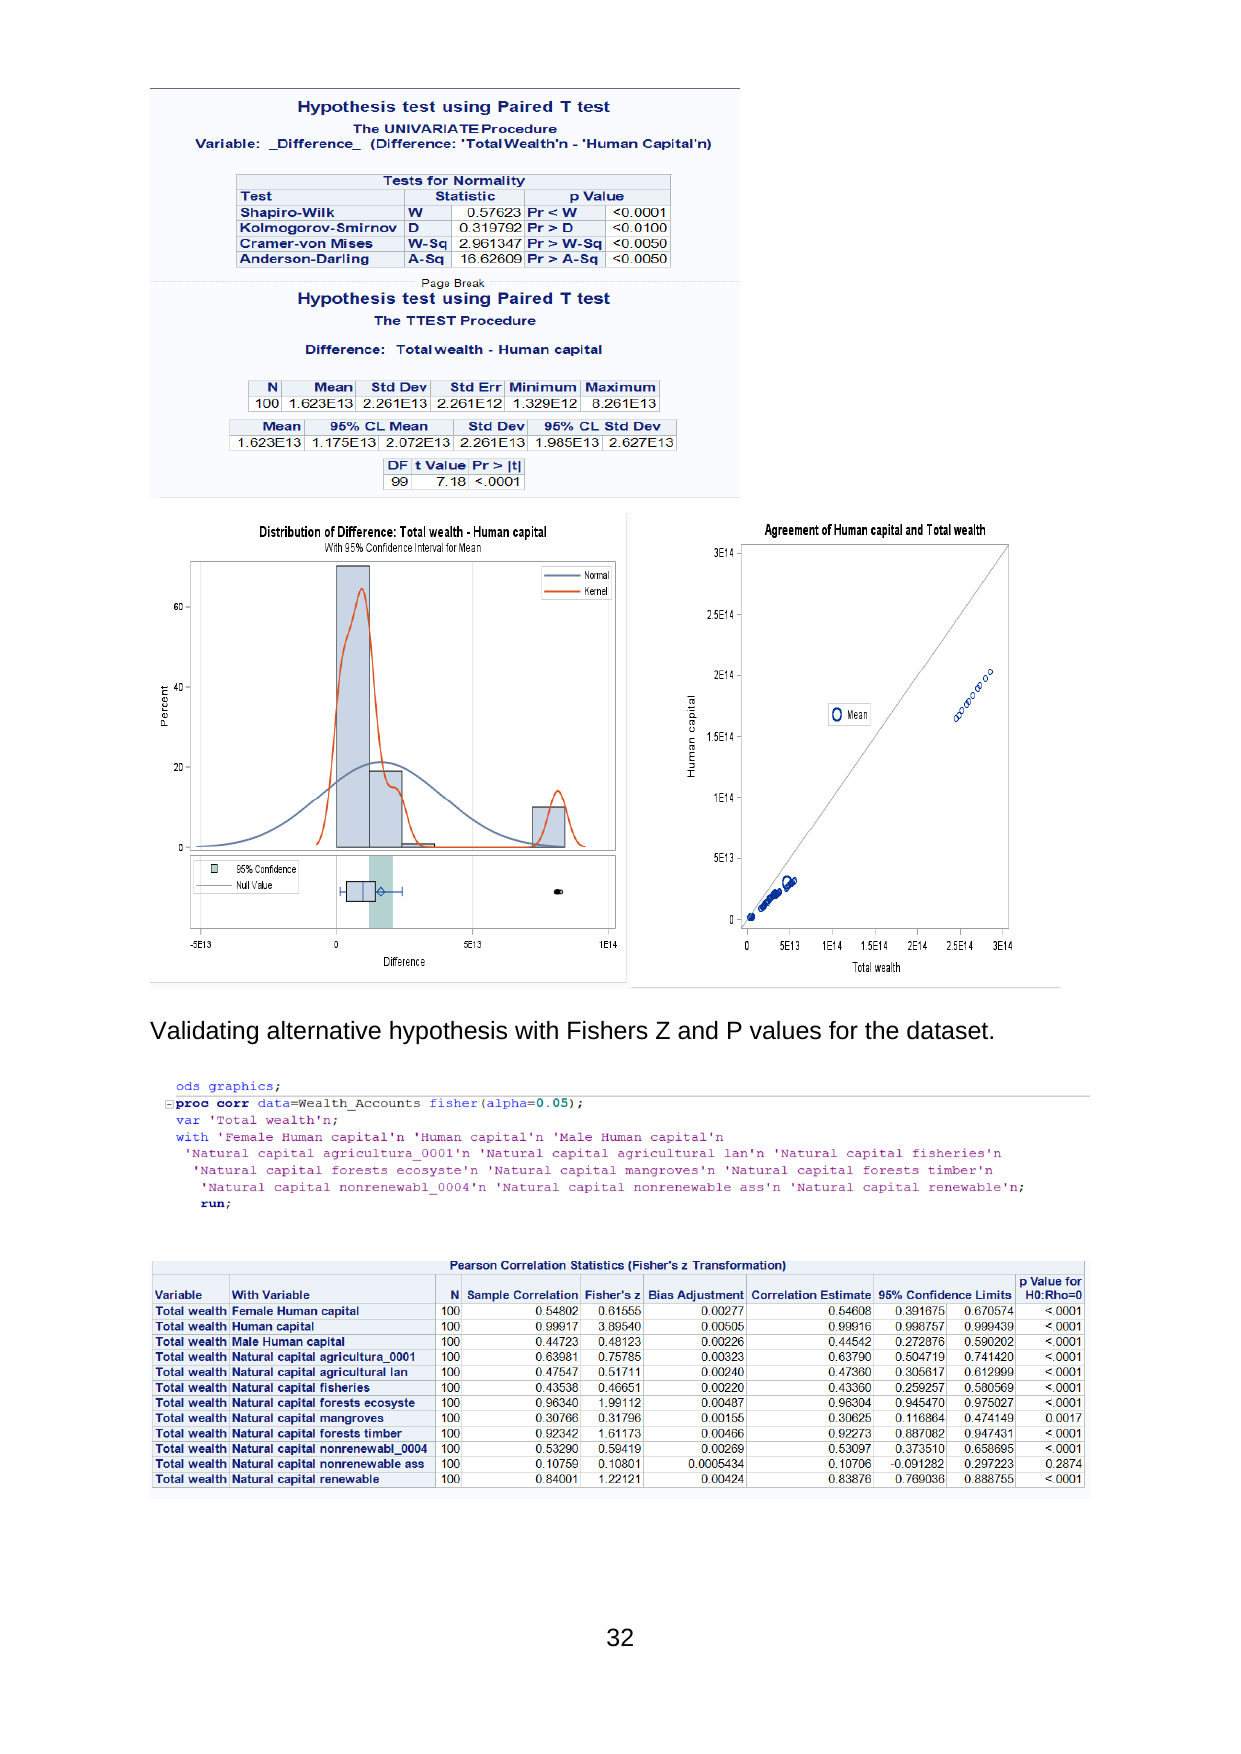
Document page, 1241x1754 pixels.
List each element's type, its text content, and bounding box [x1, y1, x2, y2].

picture [150, 1071, 1091, 1235]
text Validating alternative hypothesis with Fishers Z and P values for the dataset. [150, 1016, 1090, 1045]
picture [150, 1261, 1091, 1499]
picture [150, 511, 1060, 990]
picture [150, 88, 740, 498]
